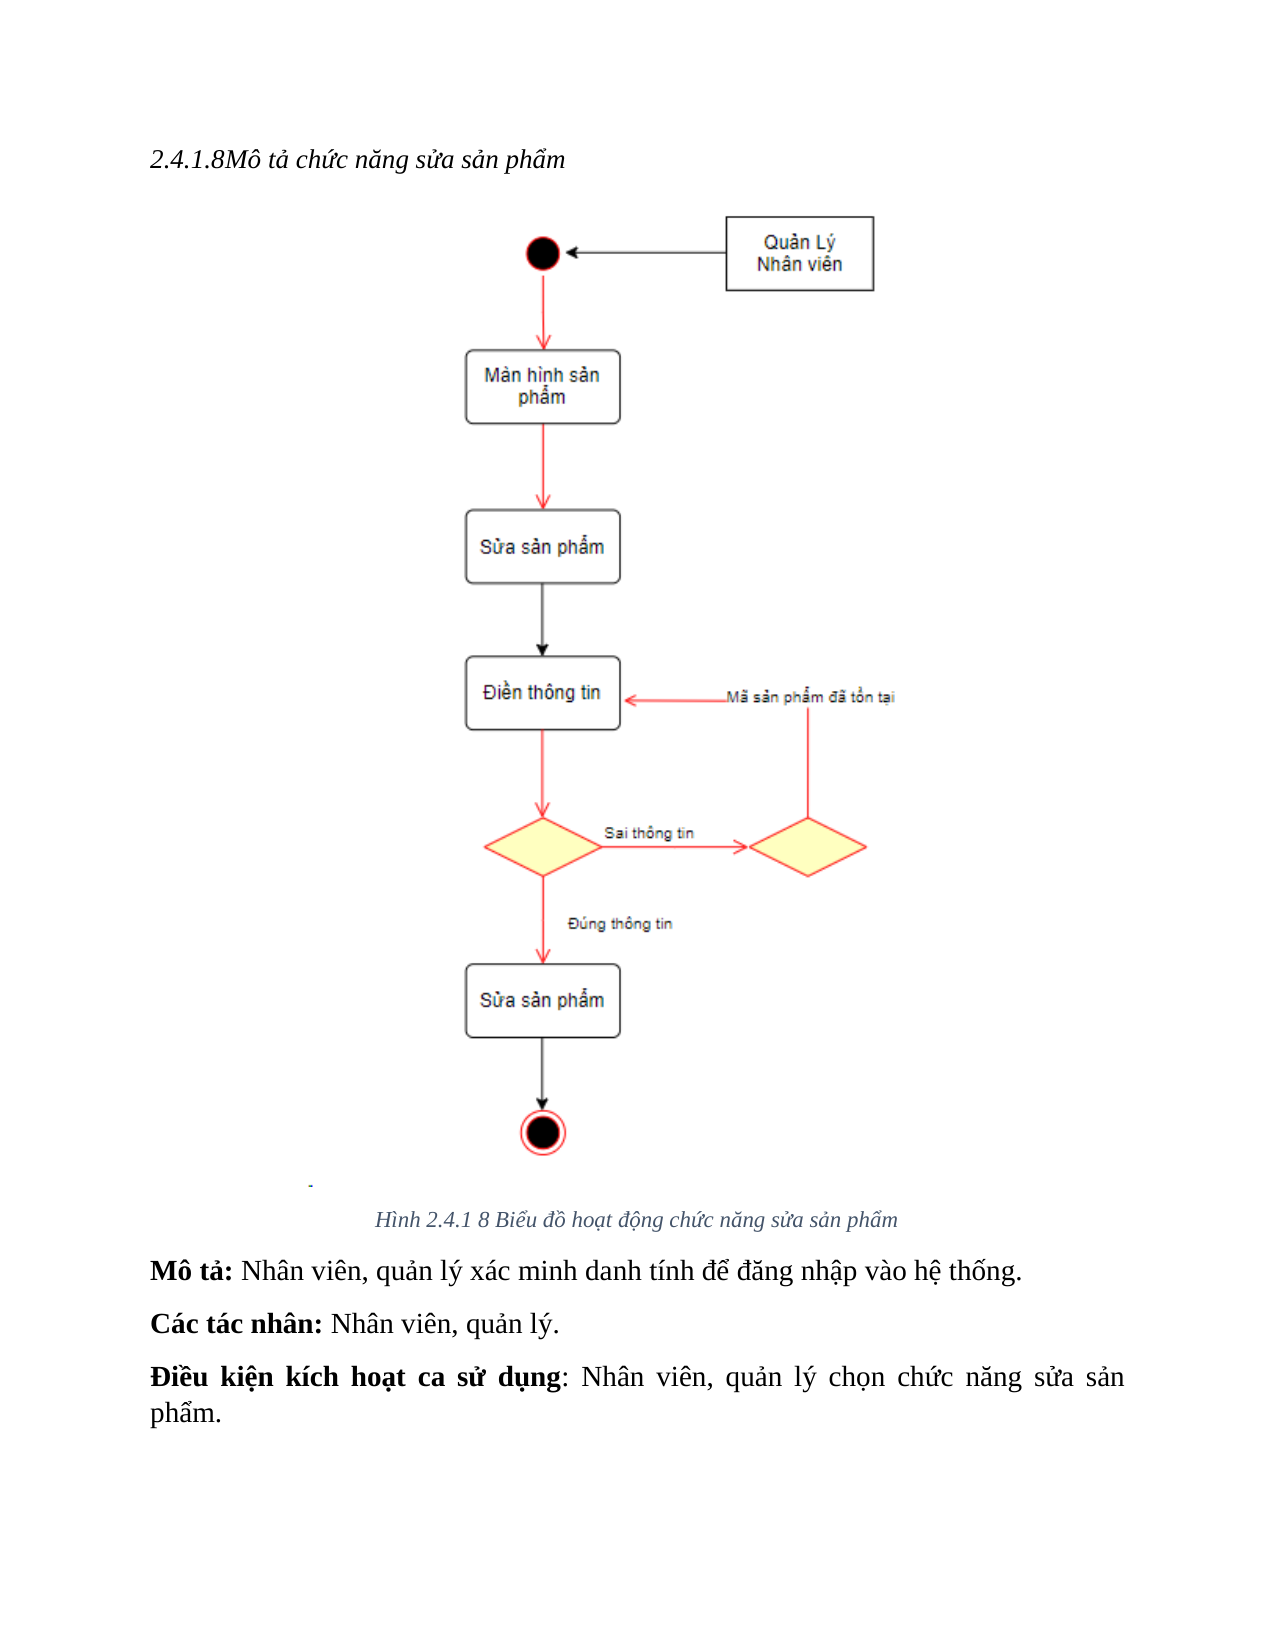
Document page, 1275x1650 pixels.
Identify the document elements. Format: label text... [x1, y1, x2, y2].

text Điều kiện kích hoạt ca sử dụng: Nhân viên, quản lý chọn chức năng sửa sản phẩm. [150, 1359, 1125, 1429]
text Hình 2.4.1 8 Biểu đồ hoạt động chức năng sửa sản phẩm [150, 1206, 1125, 1233]
text Mô tả: Nhân viên, quản lý xác minh danh tính để đăng nhập vào hệ thống. [150, 1253, 1125, 1287]
text Các tác nhân: Nhân viên, quản lý. [150, 1306, 1125, 1340]
subtitle Mô tả chức năng sửa sản phẩm [150, 150, 1125, 173]
picture [308, 179, 967, 1187]
